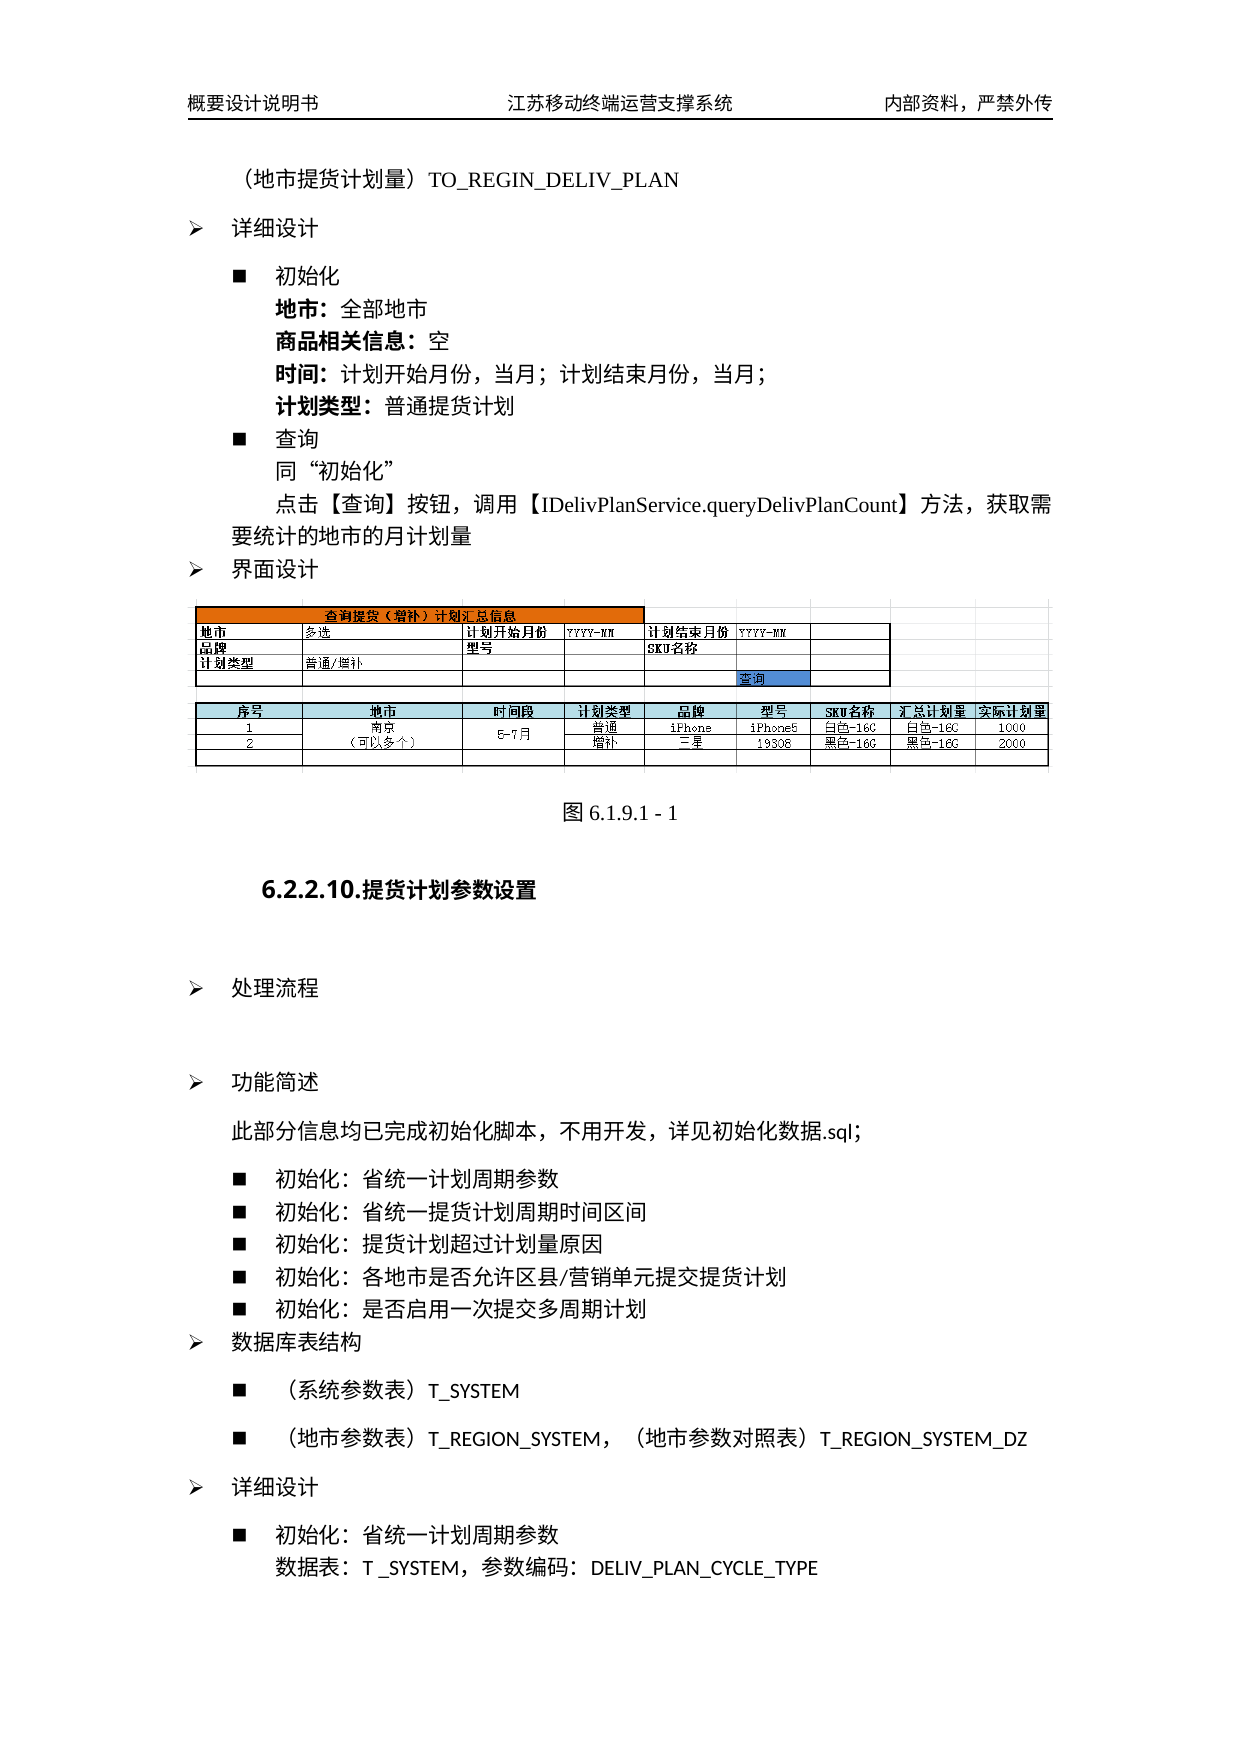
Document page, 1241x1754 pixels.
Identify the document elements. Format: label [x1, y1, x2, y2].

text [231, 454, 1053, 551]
picture [187, 599, 1053, 773]
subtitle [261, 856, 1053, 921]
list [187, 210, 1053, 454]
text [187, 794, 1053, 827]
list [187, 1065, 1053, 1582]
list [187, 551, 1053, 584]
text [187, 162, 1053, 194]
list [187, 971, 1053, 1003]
